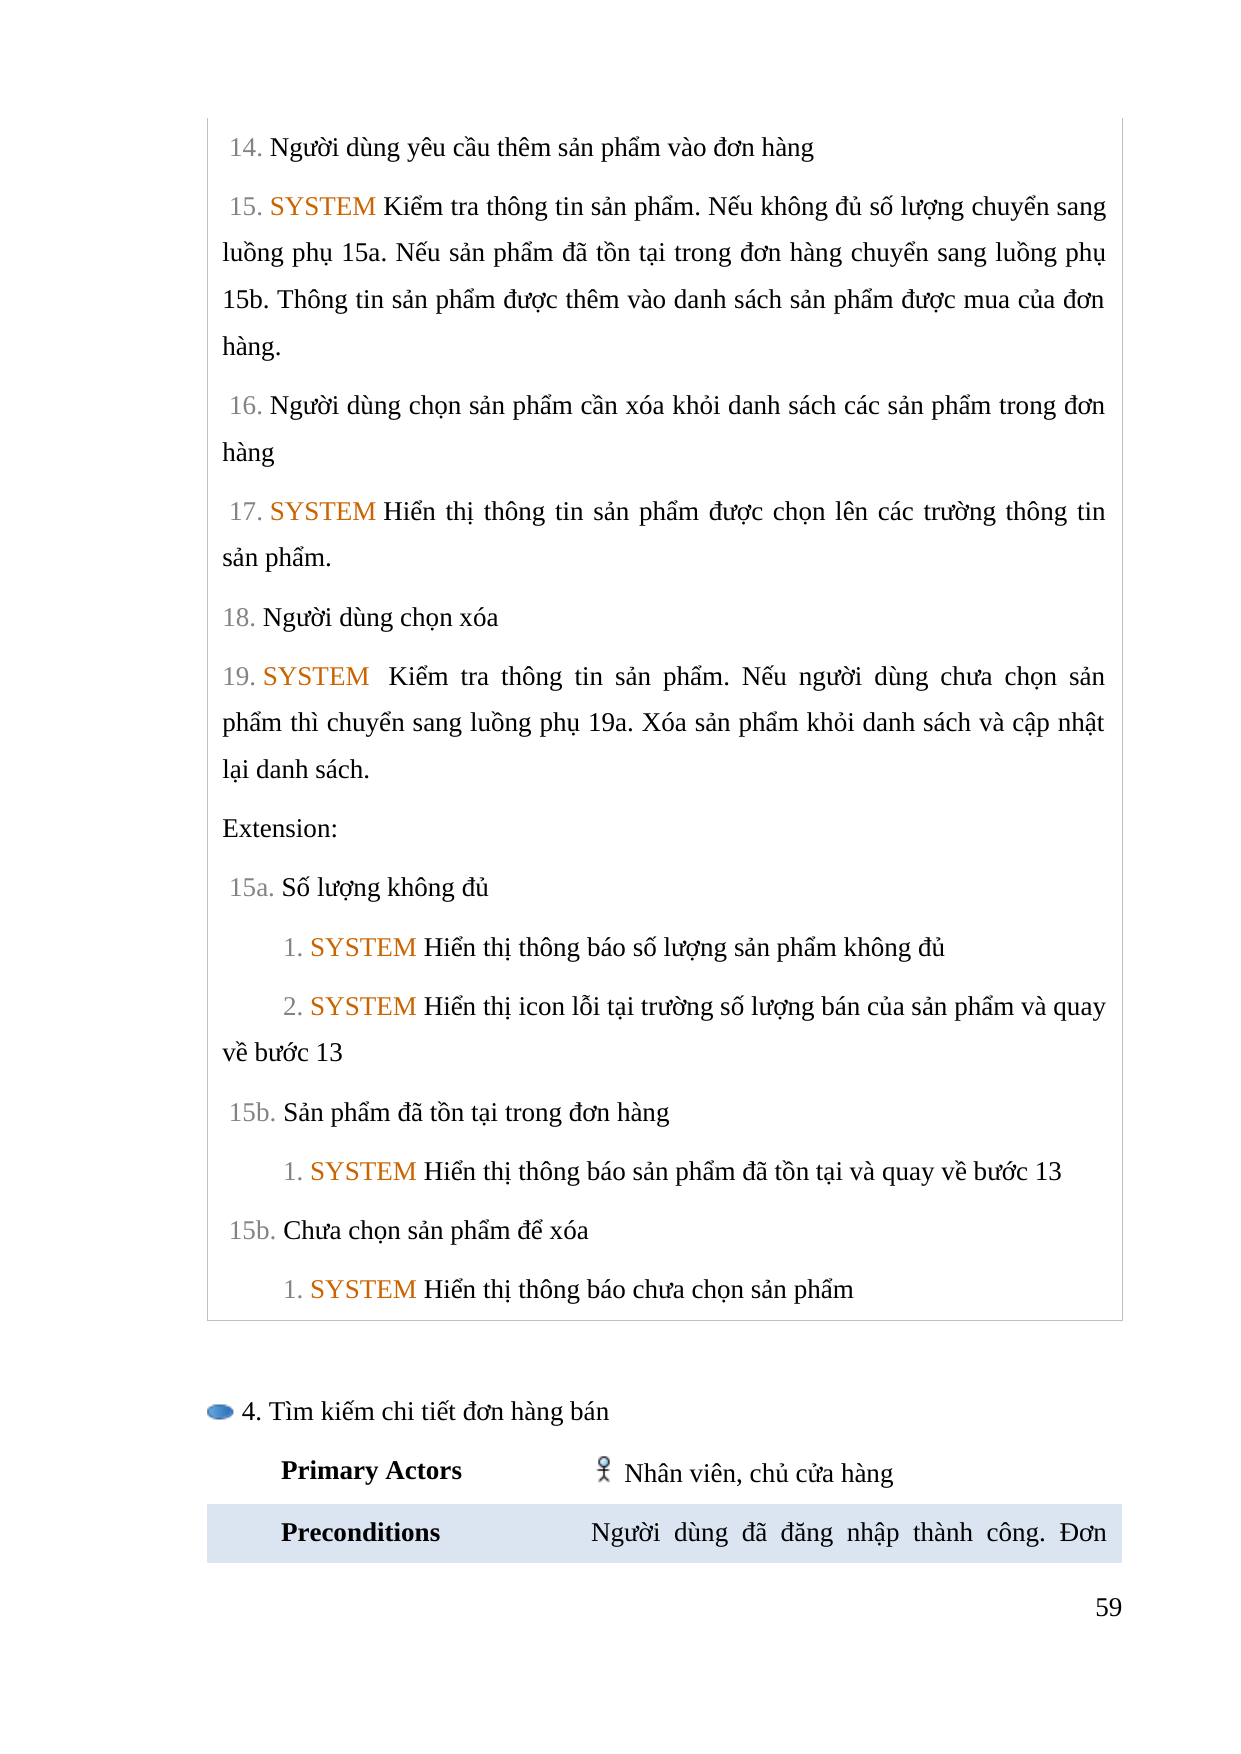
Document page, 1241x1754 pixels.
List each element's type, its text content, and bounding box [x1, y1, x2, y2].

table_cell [208, 118, 1122, 800]
text 4. Tìm kiếm chi tiết đơn hàng bán [207, 1392, 1122, 1426]
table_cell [515, 1504, 1122, 1563]
table_cell Extension: [208, 800, 1122, 859]
picture [589, 1455, 618, 1483]
table_header Primary Actors [207, 1442, 515, 1504]
table_cell 15a. Số lượng không đủ [208, 859, 1122, 918]
picture [206, 1397, 235, 1421]
table_cell 1. SYSTEM Hiển thị thông báo số lượng sản phẩm không đủ 2. SYSTEM Hiển thị icon lỗi tại trường số lượng bán của sản phẩm và quay về bước 13 15b. Sản phẩm đã tồn tại trong đơn hàng 1. SYSTEM Hiển thị thông báo sản phẩm đã tồn tại và quay về bước 13 [208, 918, 1122, 1201]
table_header Nhân viên, chủ cửa hàng [515, 1442, 1122, 1504]
table_cell 15b. Chưa chọn sản phẩm để xóa 1. SYSTEM Hiển thị thông báo chưa chọn sản phẩm [208, 1201, 1122, 1320]
table_cell Preconditions [207, 1504, 515, 1563]
